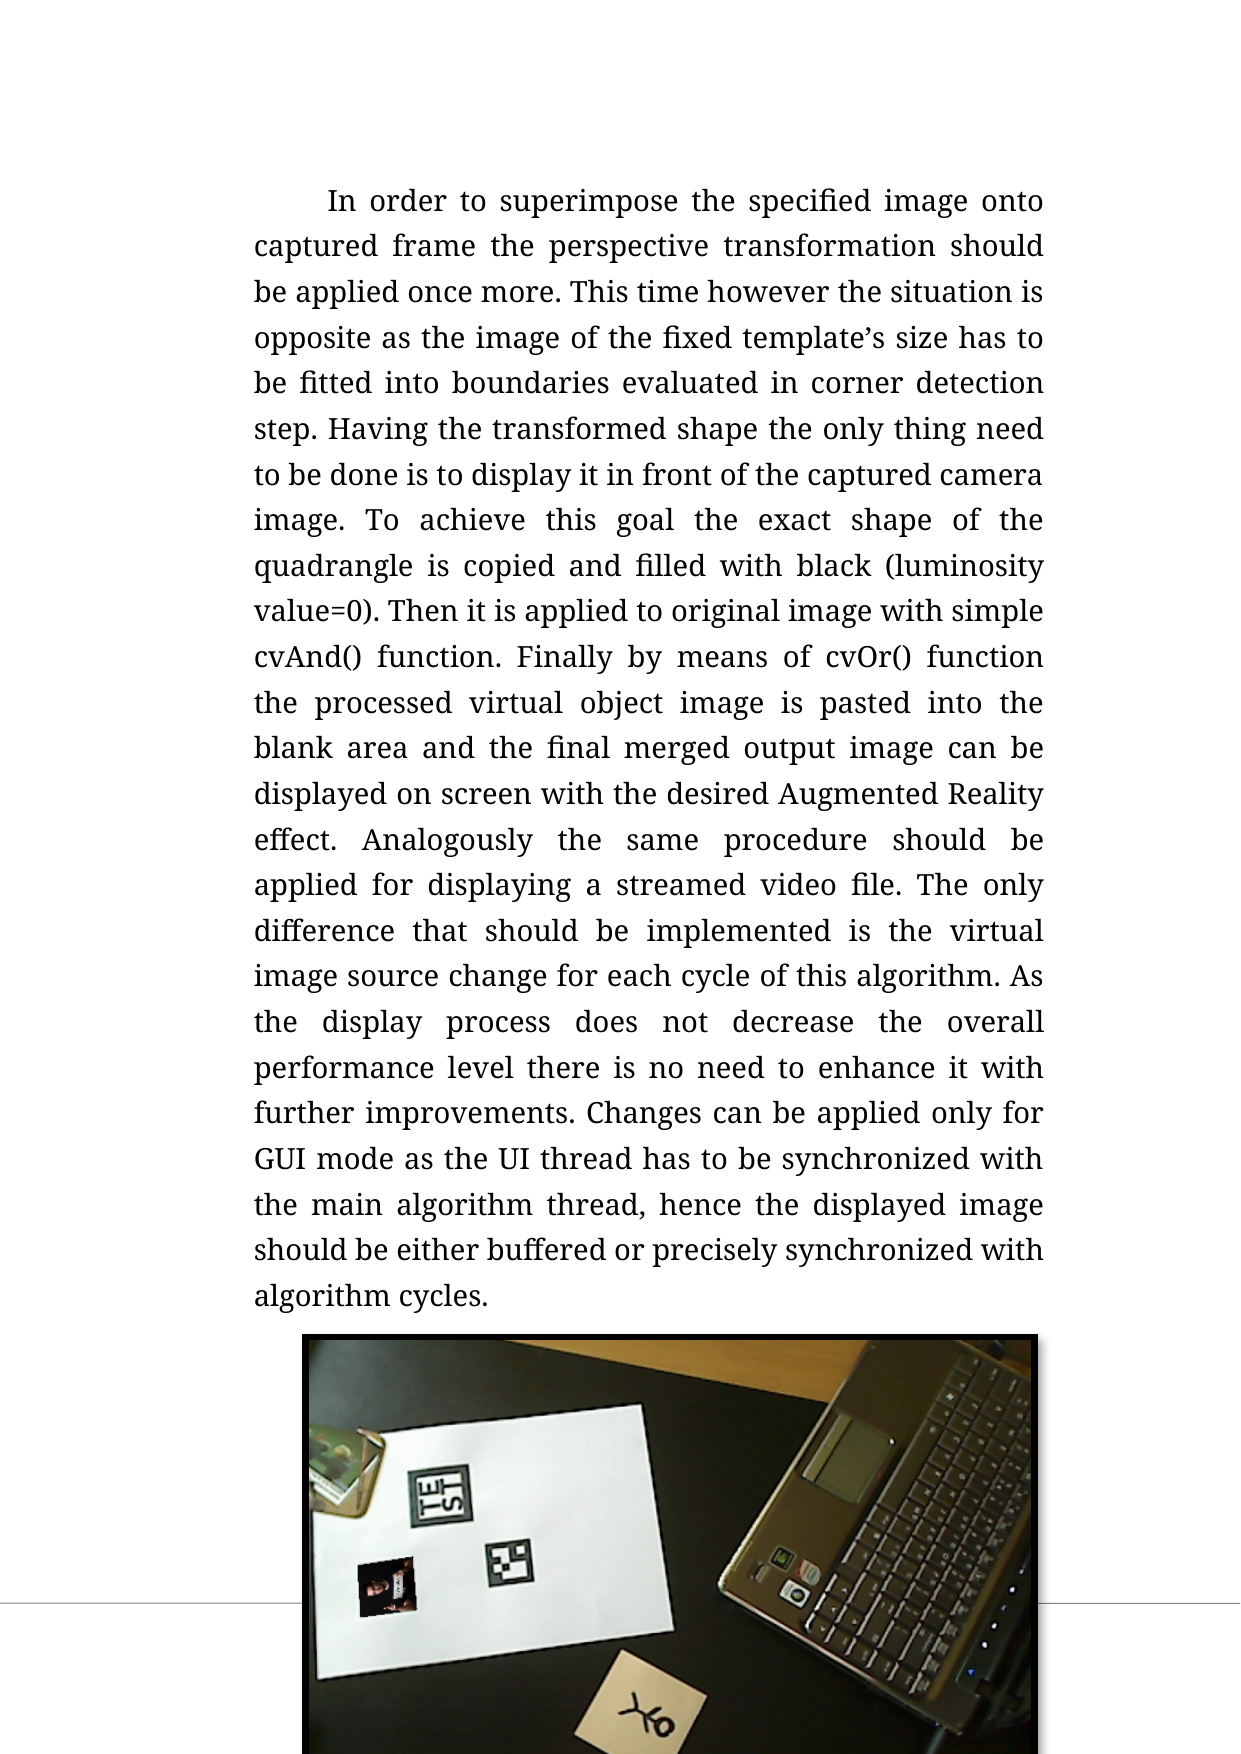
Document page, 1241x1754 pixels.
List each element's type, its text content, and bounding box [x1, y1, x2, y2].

list In order to superimpose the specified image onto captured frame the perspective transformation should be applied once more. This time however the situation is opposite as the image of the fixed template’s size has to be fitted into boundaries evaluated in corner detection step. Having the transformed shape the only thing need to be done is to display it in front of the captured camera image. To achieve this goal the exact shape of the quadrangle is copied and filled with black (luminosity value=0). Then it is applied to original image with simple cvAnd() function. Finally by means of cvOr() function the processed virtual object image is pasted into the blank area and the final merged output image can be displayed on screen with the desired Augmented Reality effect. Analogously the same procedure should be applied for displaying a streamed video file. The only difference that should be implemented is the virtual image source change for each cycle of this algorithm. As the display process does not decrease the overall performance level there is no need to enhance it with further improvements. Changes can be applied only for GUI mode as the UI thread has to be synchronized with the main algorithm thread, hence the displayed image should be either buffered or precisely synchronized with algorithm cycles. [253, 180, 1045, 1315]
picture [309, 1340, 1031, 1754]
